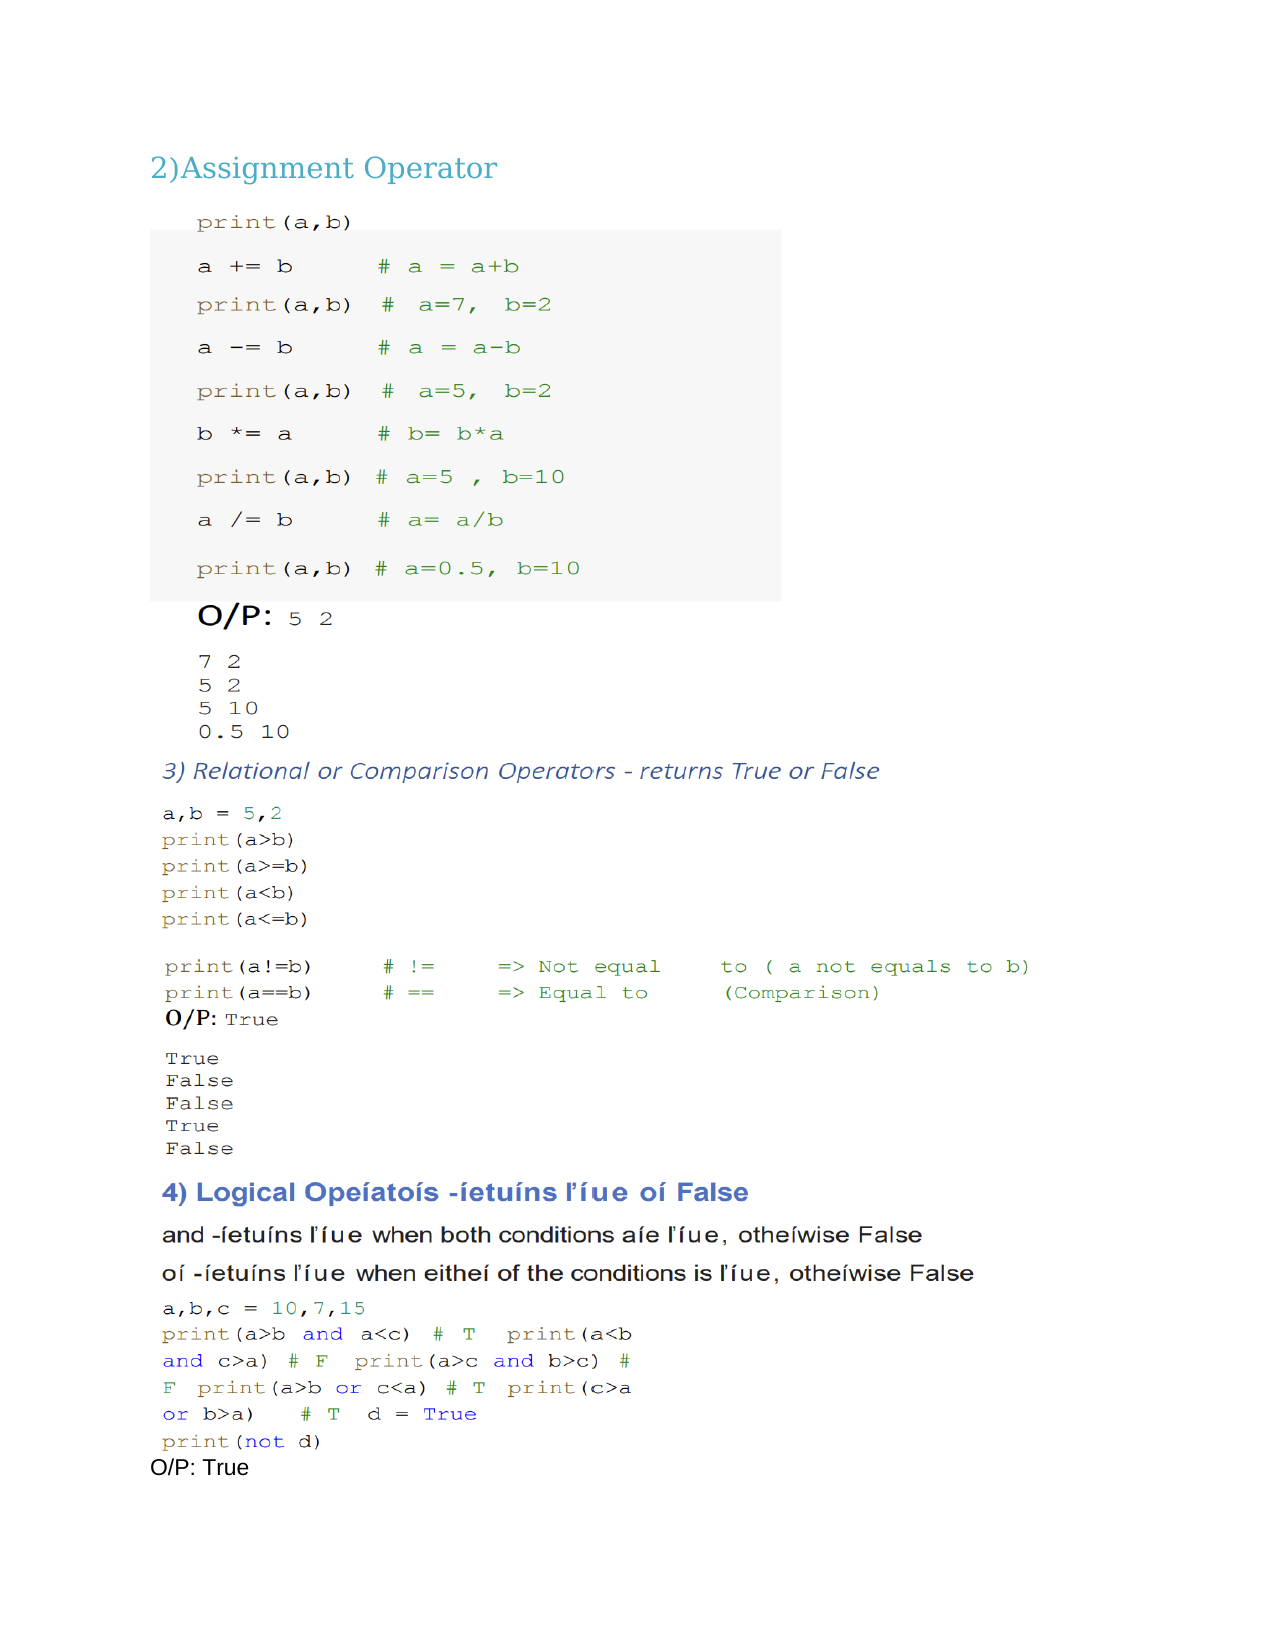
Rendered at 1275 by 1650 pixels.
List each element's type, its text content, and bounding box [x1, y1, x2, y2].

text 2)Assignment Operator [150, 150, 1125, 185]
picture [150, 750, 1032, 1451]
text O/P: True [150, 1454, 1125, 1481]
picture [150, 190, 782, 747]
